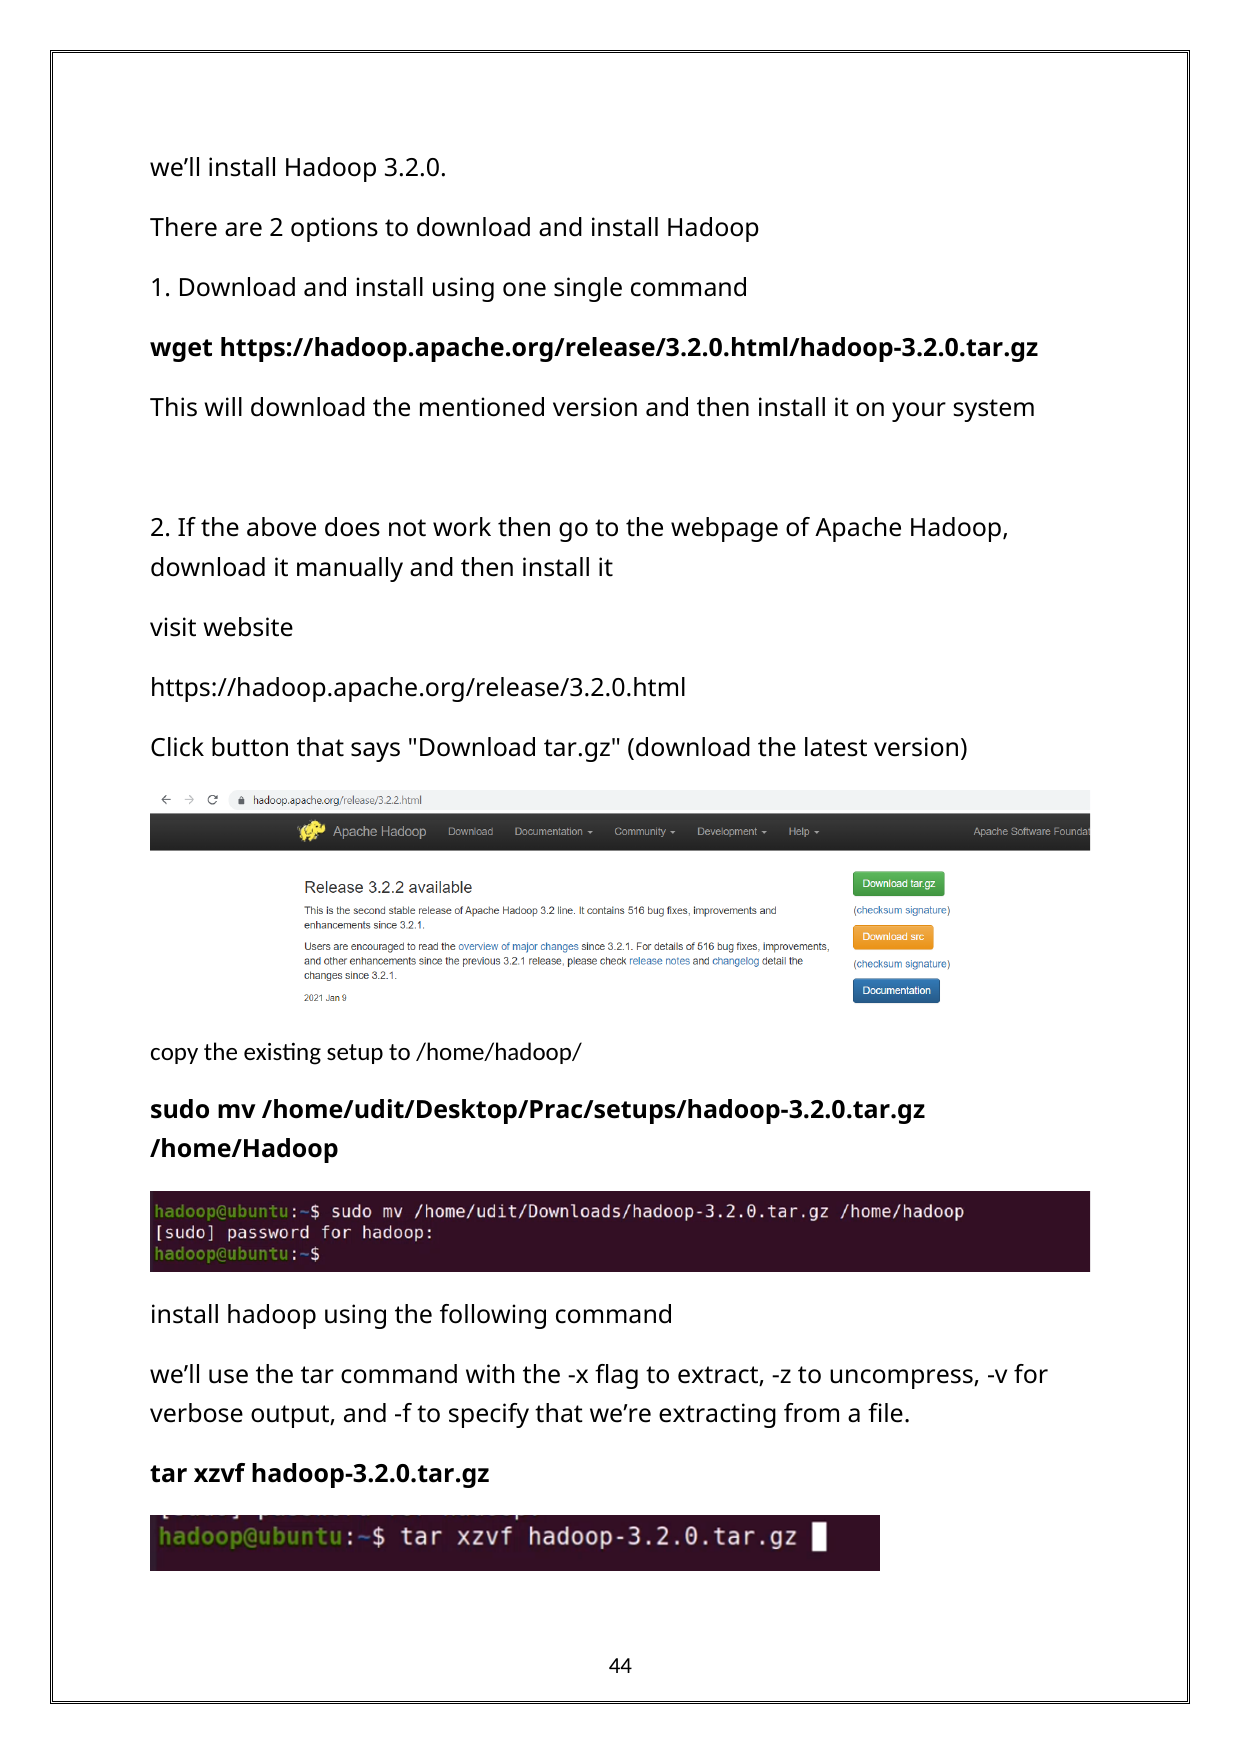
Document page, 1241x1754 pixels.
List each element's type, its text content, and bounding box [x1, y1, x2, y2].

text wget https://hadoop.apache.org/release/3.2.0.html/hadoop-3.2.0.tar.gz [150, 330, 1090, 364]
text visit website [150, 609, 1090, 643]
text copy the existing setup to /home/hadoop/ [150, 1036, 1090, 1066]
text sudo mv /home/udit/Desktop/Prac/setups/hadoop-3.2.0.tar.gz /home/Hadoop [150, 1092, 1090, 1165]
picture [150, 1191, 1091, 1272]
text we’ll use the tar command with the -x flag to extract, -z to uncompress, -v for verbose output, and -f to specify that we’re extracting from a file. [150, 1356, 1090, 1430]
picture [150, 789, 1091, 1011]
picture [150, 1515, 880, 1571]
text There are 2 options to download and install Hadoop [150, 210, 1090, 244]
text 2. If the above does not work then go to the webpage of Apache Hadoop, download it manually and then install it [150, 510, 1090, 583]
text tar xzvf hadoop-3.2.0.tar.gz [150, 1456, 1090, 1490]
text This will download the mentioned version and then install it on your system [150, 390, 1090, 424]
text install hadoop using the following command [150, 1296, 1090, 1331]
text https://hadoop.apache.org/release/3.2.0.html [150, 669, 1090, 703]
text Click button that says "Download tar.gz" (download the latest version) [150, 729, 1090, 763]
text 1. Download and install using one single command [150, 270, 1090, 304]
text we’ll install Hadoop 3.2.0. [150, 150, 1090, 184]
